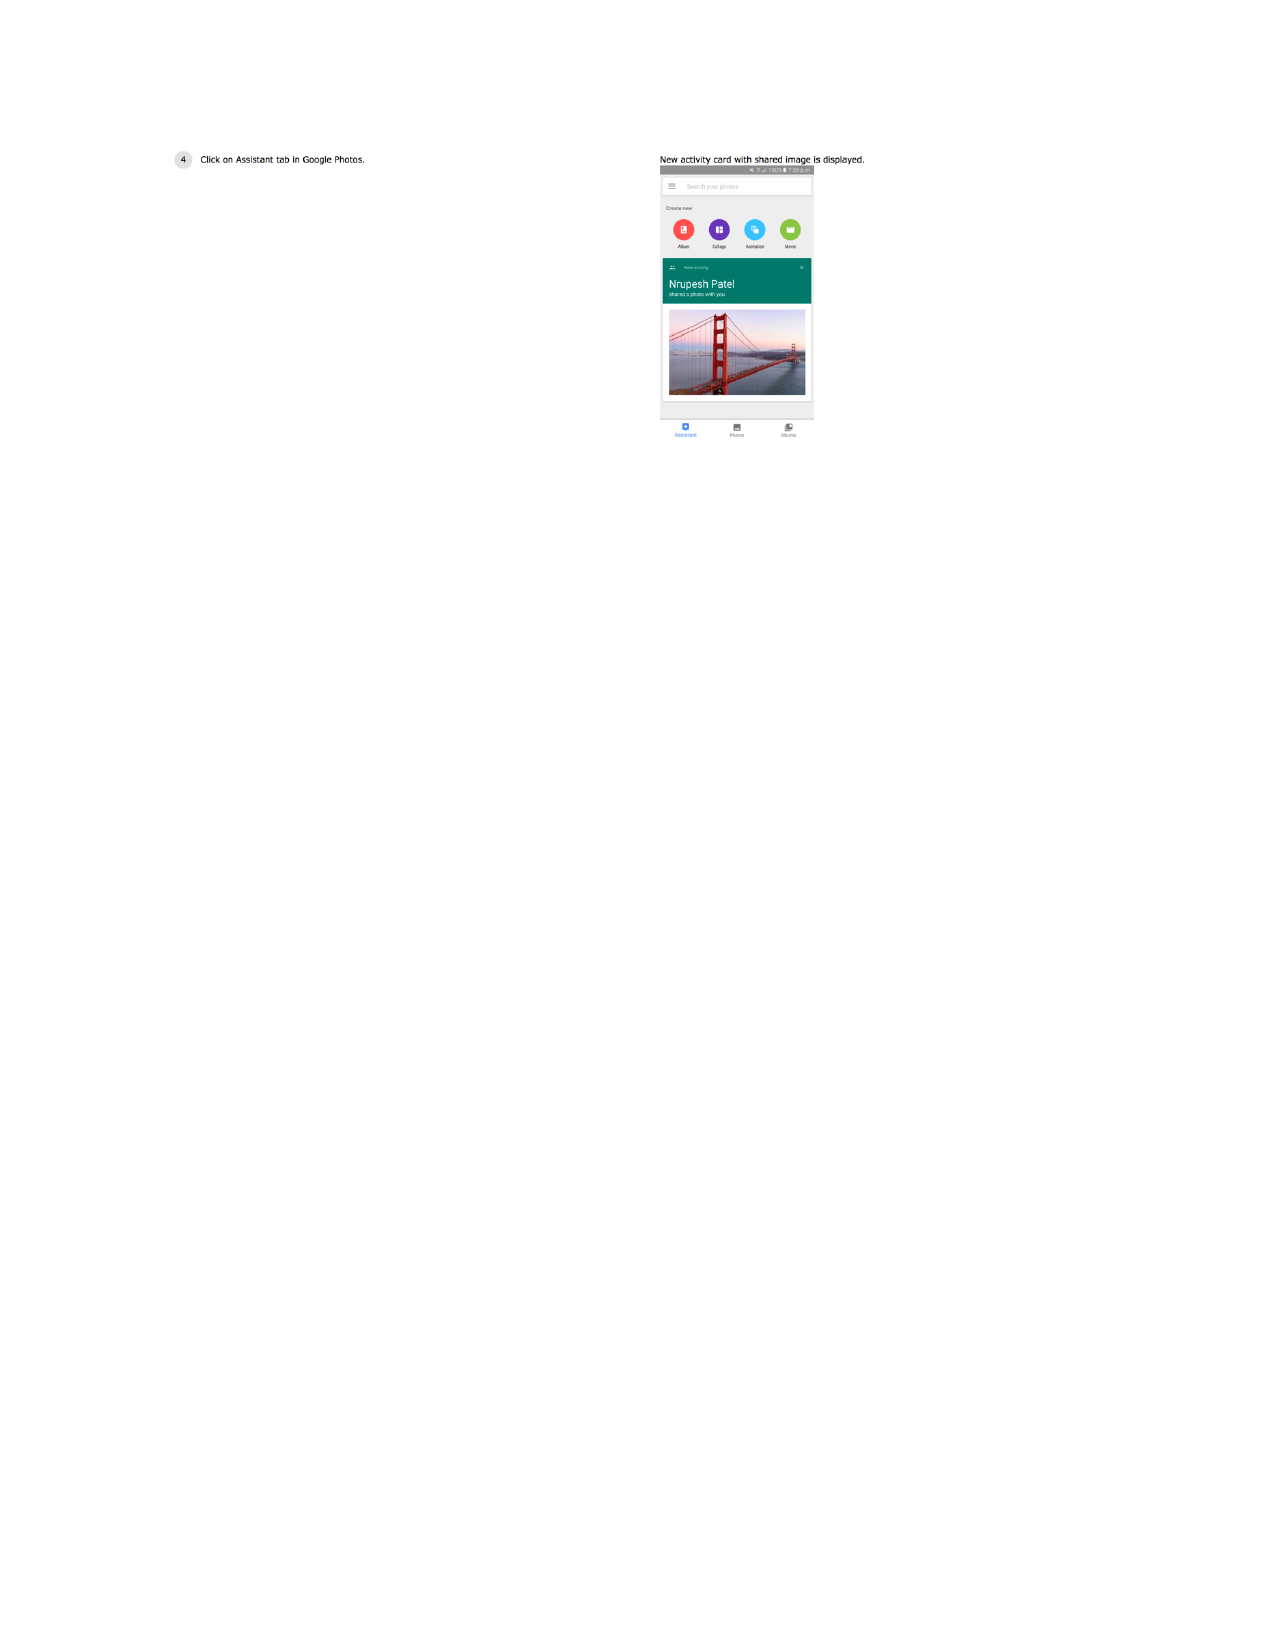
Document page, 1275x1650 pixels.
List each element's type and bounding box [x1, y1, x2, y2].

picture [150, 150, 1124, 460]
